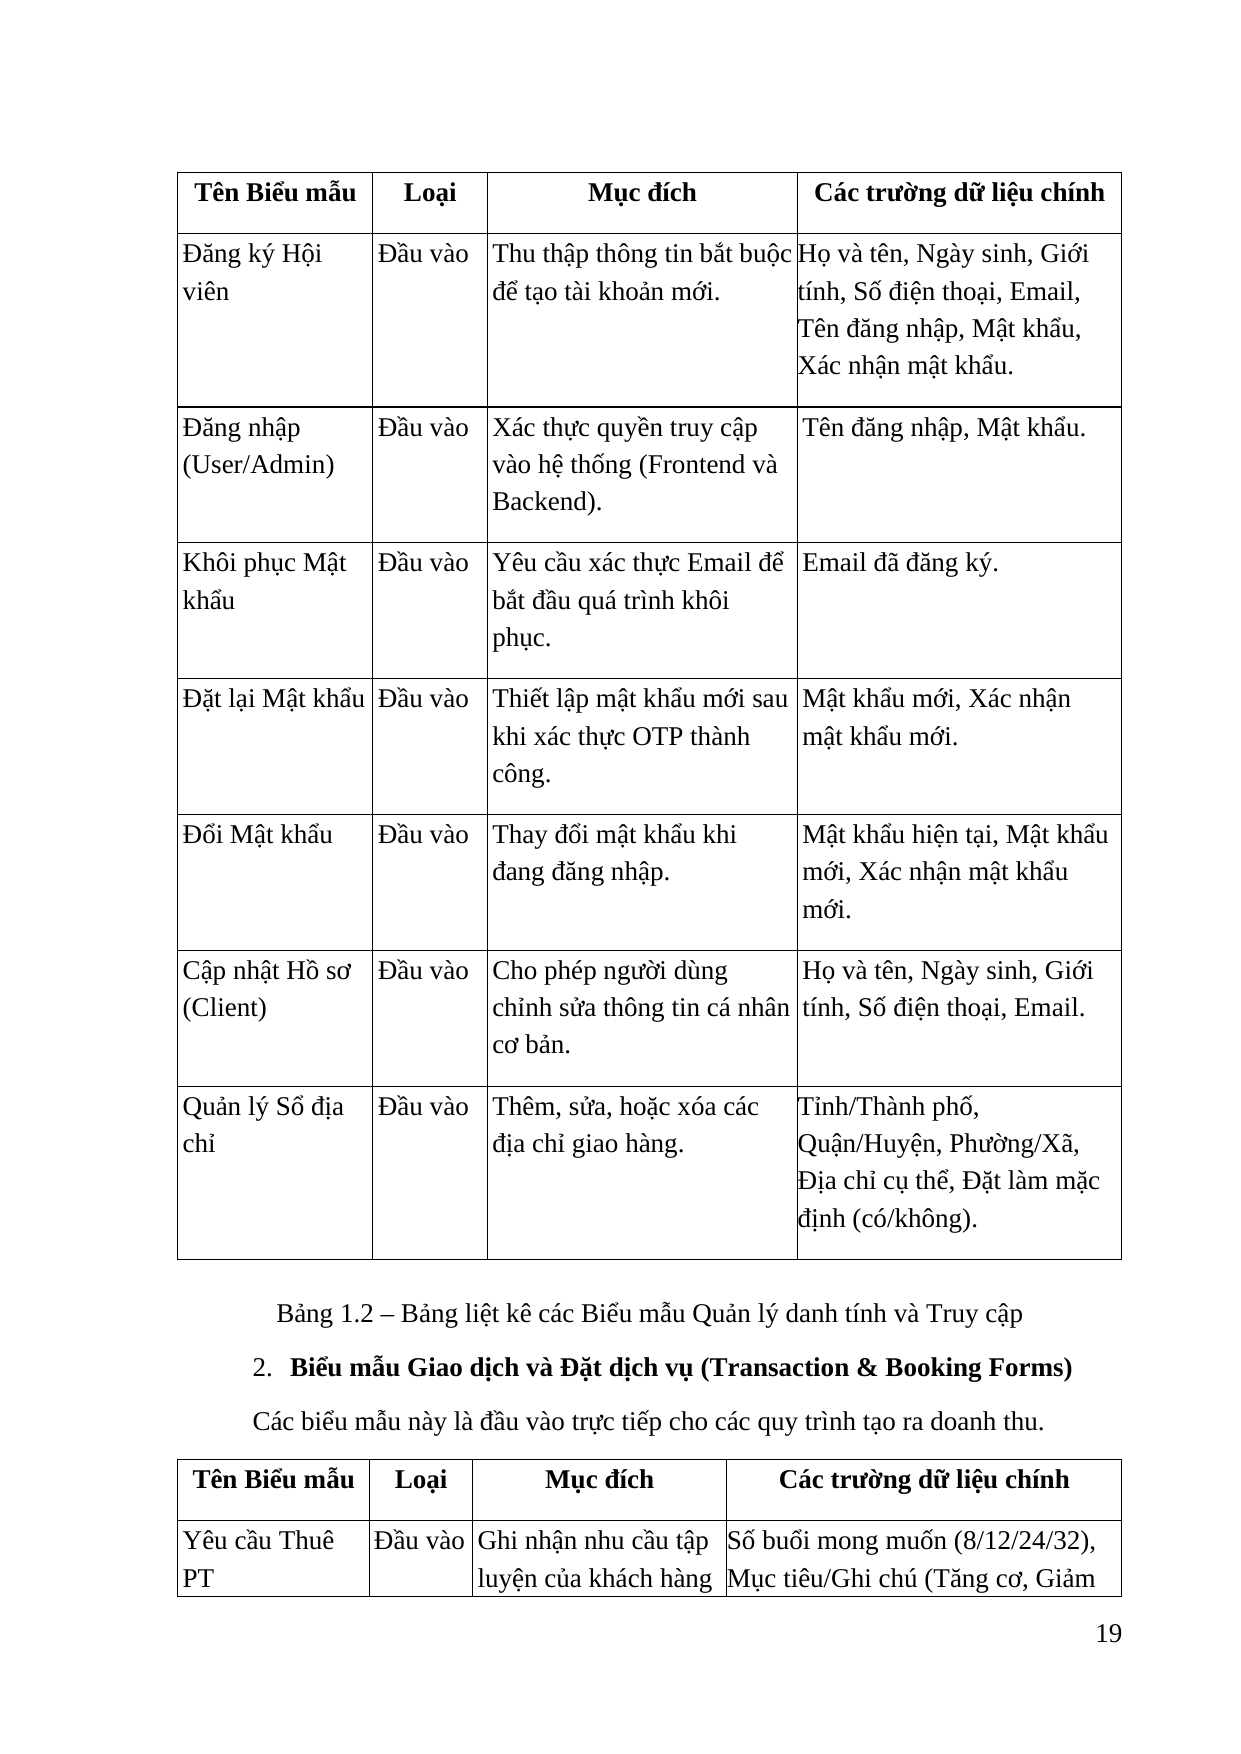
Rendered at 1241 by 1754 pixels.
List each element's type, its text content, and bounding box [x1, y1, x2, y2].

table_header Các trường dữ liệu chính [798, 173, 1121, 233]
table_cell Khôi phục Mật khẩu [178, 543, 372, 678]
table_cell Đầu vào [373, 679, 487, 814]
table_header Tên Biểu mẫu [178, 1460, 369, 1520]
text Các biểu mẫu này là đầu vào trực tiếp cho các quy trình tạo ra doanh thu. [177, 1405, 1122, 1436]
list Biểu mẫu Giao dịch và Đặt dịch vụ (Transaction & Booking Forms) [252, 1351, 1122, 1382]
table_cell Thu thập thông tin bắt buộc để tạo tài khoản mới. [488, 234, 797, 406]
table_cell Đăng nhập (User/Admin) [178, 408, 372, 542]
table_cell Đầu vào [373, 543, 487, 678]
table_header Loại [370, 1460, 472, 1520]
table_cell Email đã đăng ký. [798, 543, 1121, 678]
table_cell Mật khẩu hiện tại, Mật khẩu mới, Xác nhận mật khẩu mới. [798, 815, 1121, 950]
table_cell Đầu vào [373, 1087, 487, 1259]
table_cell Đặt lại Mật khẩu [178, 679, 372, 814]
text Bảng 1.2 – Bảng liệt kê các Biểu mẫu Quản lý danh tính và Truy cập [177, 1260, 1122, 1328]
table_cell Thay đổi mật khẩu khi đang đăng nhập. [488, 815, 797, 950]
table_cell Xác thực quyền truy cập vào hệ thống (Frontend và Backend). [488, 408, 797, 542]
table_cell Tên đăng nhập, Mật khẩu. [798, 408, 1121, 542]
table_cell Cập nhật Hồ sơ (Client) [178, 951, 372, 1086]
table_cell Quản lý Sổ địa chỉ [178, 1087, 372, 1259]
table_cell Tỉnh/Thành phố, Quận/Huyện, Phường/Xã, Địa chỉ cụ thể, Đặt làm mặc định (có/không). [798, 1087, 1121, 1259]
table_header Các trường dữ liệu chính [727, 1460, 1121, 1520]
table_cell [473, 1521, 726, 1596]
table_cell Đầu vào [373, 815, 487, 950]
table_cell Họ và tên, Ngày sinh, Giới tính, Số điện thoại, Email, Tên đăng nhập, Mật khẩu, Xác nhận mật khẩu. [798, 234, 1121, 406]
table_cell Họ và tên, Ngày sinh, Giới tính, Số điện thoại, Email. [798, 951, 1121, 1086]
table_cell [727, 1521, 1121, 1596]
table_header Mục đích [488, 173, 797, 233]
table_cell Đầu vào [373, 234, 487, 406]
table_cell Yêu cầu xác thực Email để bắt đầu quá trình khôi phục. [488, 543, 797, 678]
table_cell Đầu vào [373, 951, 487, 1086]
table_cell Đầu vào [373, 408, 487, 542]
table_header Mục đích [473, 1460, 726, 1520]
table_cell Thêm, sửa, hoặc xóa các địa chỉ giao hàng. [488, 1087, 797, 1259]
table_header Loại [373, 173, 487, 233]
table_cell Đầu vào [370, 1521, 472, 1596]
table_cell Mật khẩu mới, Xác nhận mật khẩu mới. [798, 679, 1121, 814]
table_cell Đổi Mật khẩu [178, 815, 372, 950]
table_header Tên Biểu mẫu [178, 173, 372, 233]
table_cell Cho phép người dùng chỉnh sửa thông tin cá nhân cơ bản. [488, 951, 797, 1086]
table_cell Thiết lập mật khẩu mới sau khi xác thực OTP thành công. [488, 679, 797, 814]
table_cell Đăng ký Hội viên [178, 234, 372, 406]
table_cell Yêu cầu Thuê PT [178, 1521, 369, 1596]
